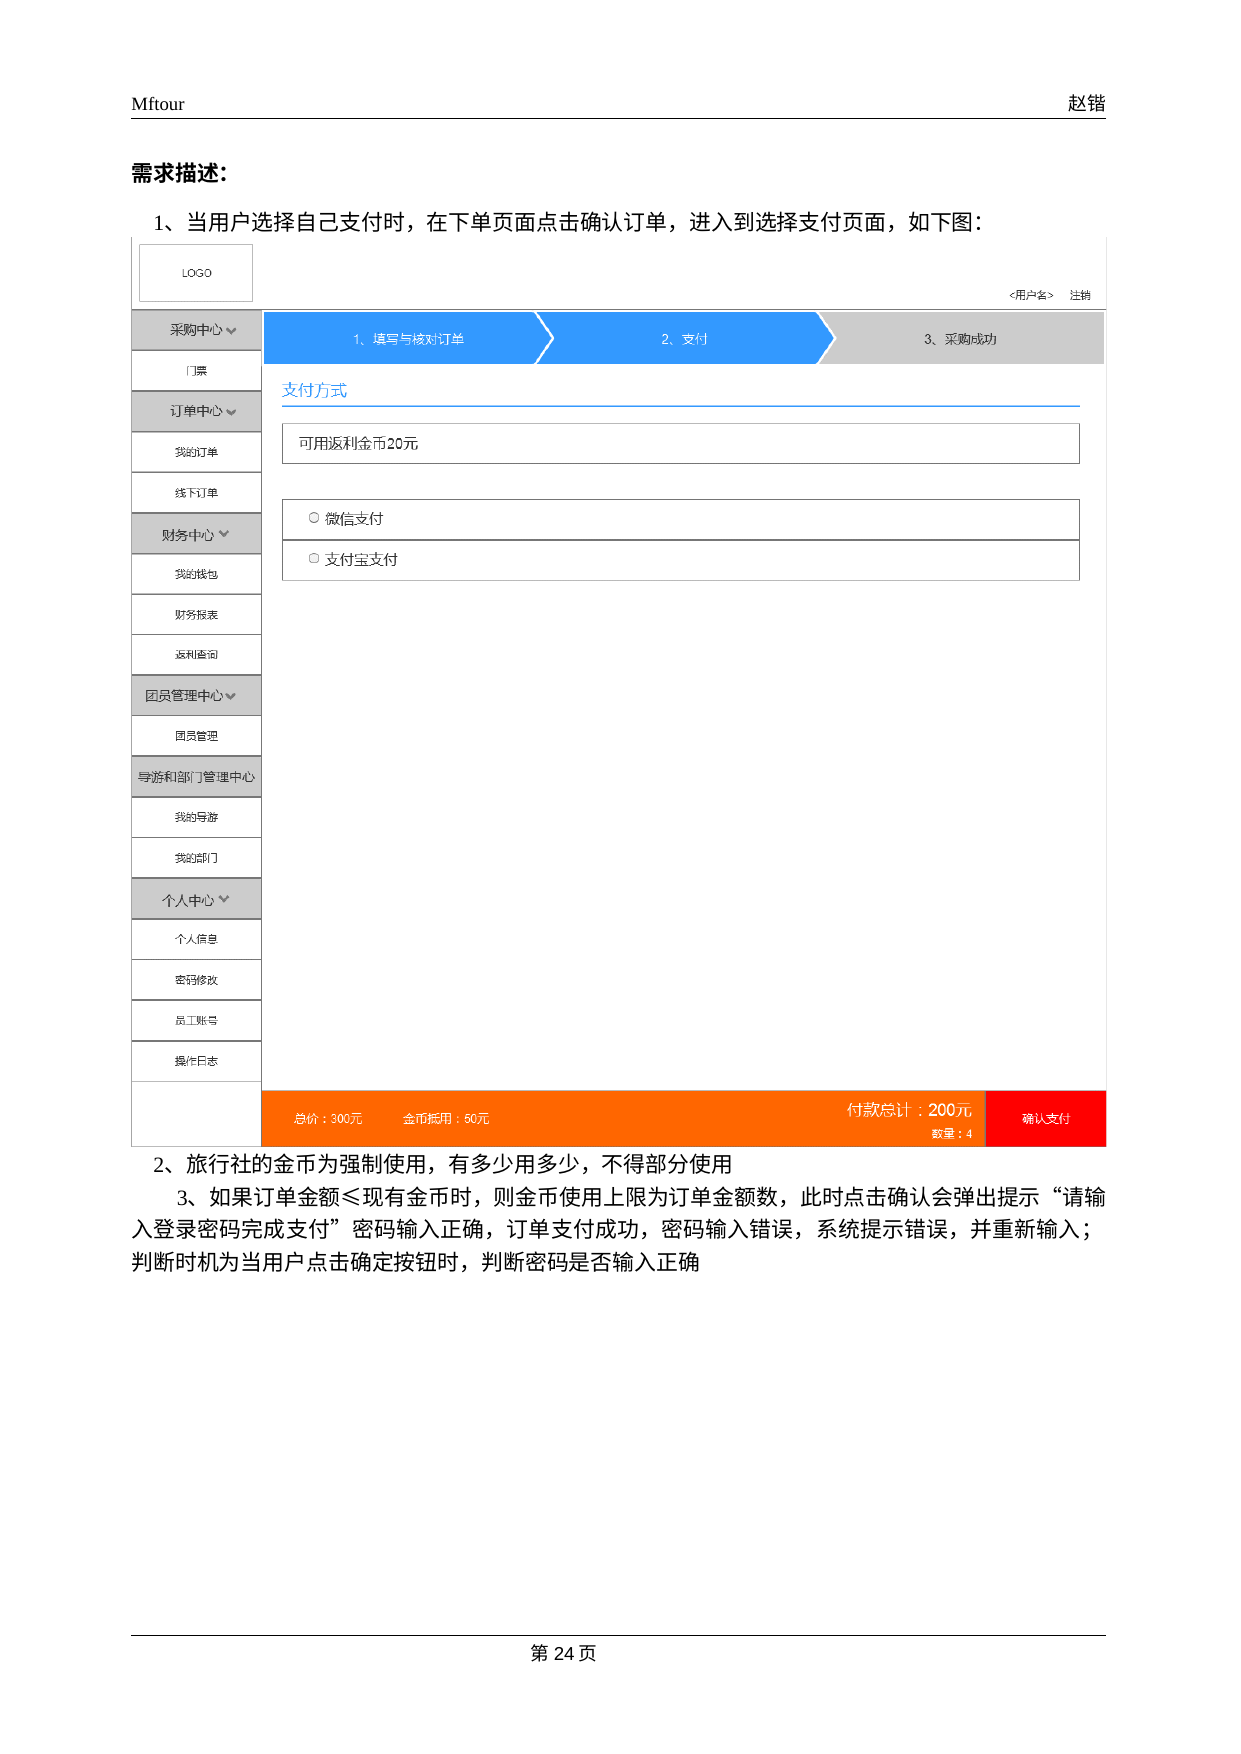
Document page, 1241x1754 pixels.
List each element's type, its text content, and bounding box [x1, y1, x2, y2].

text 需求描述： [131, 156, 1106, 188]
text 2、旅行社的金币为强制使用，有多少用多少，不得部分使用 [131, 1147, 1106, 1179]
text 3、如果订单金额≤现有金币时，则金币使用上限为订单金额数，此时点击确认会弹出提示“请输入登录密码完成支付”密码输入正确，订单支付成功，密码输入错误，系统提示错误，并重新输入；判断时机为当用户点击确定按钮时，判断密码是否输入正确 [131, 1179, 1106, 1277]
text 1、当用户选择自己支付时，在下单页面点击确认订单，进入到选择支付页面，如下图： [131, 204, 1106, 237]
picture [131, 237, 1107, 1147]
